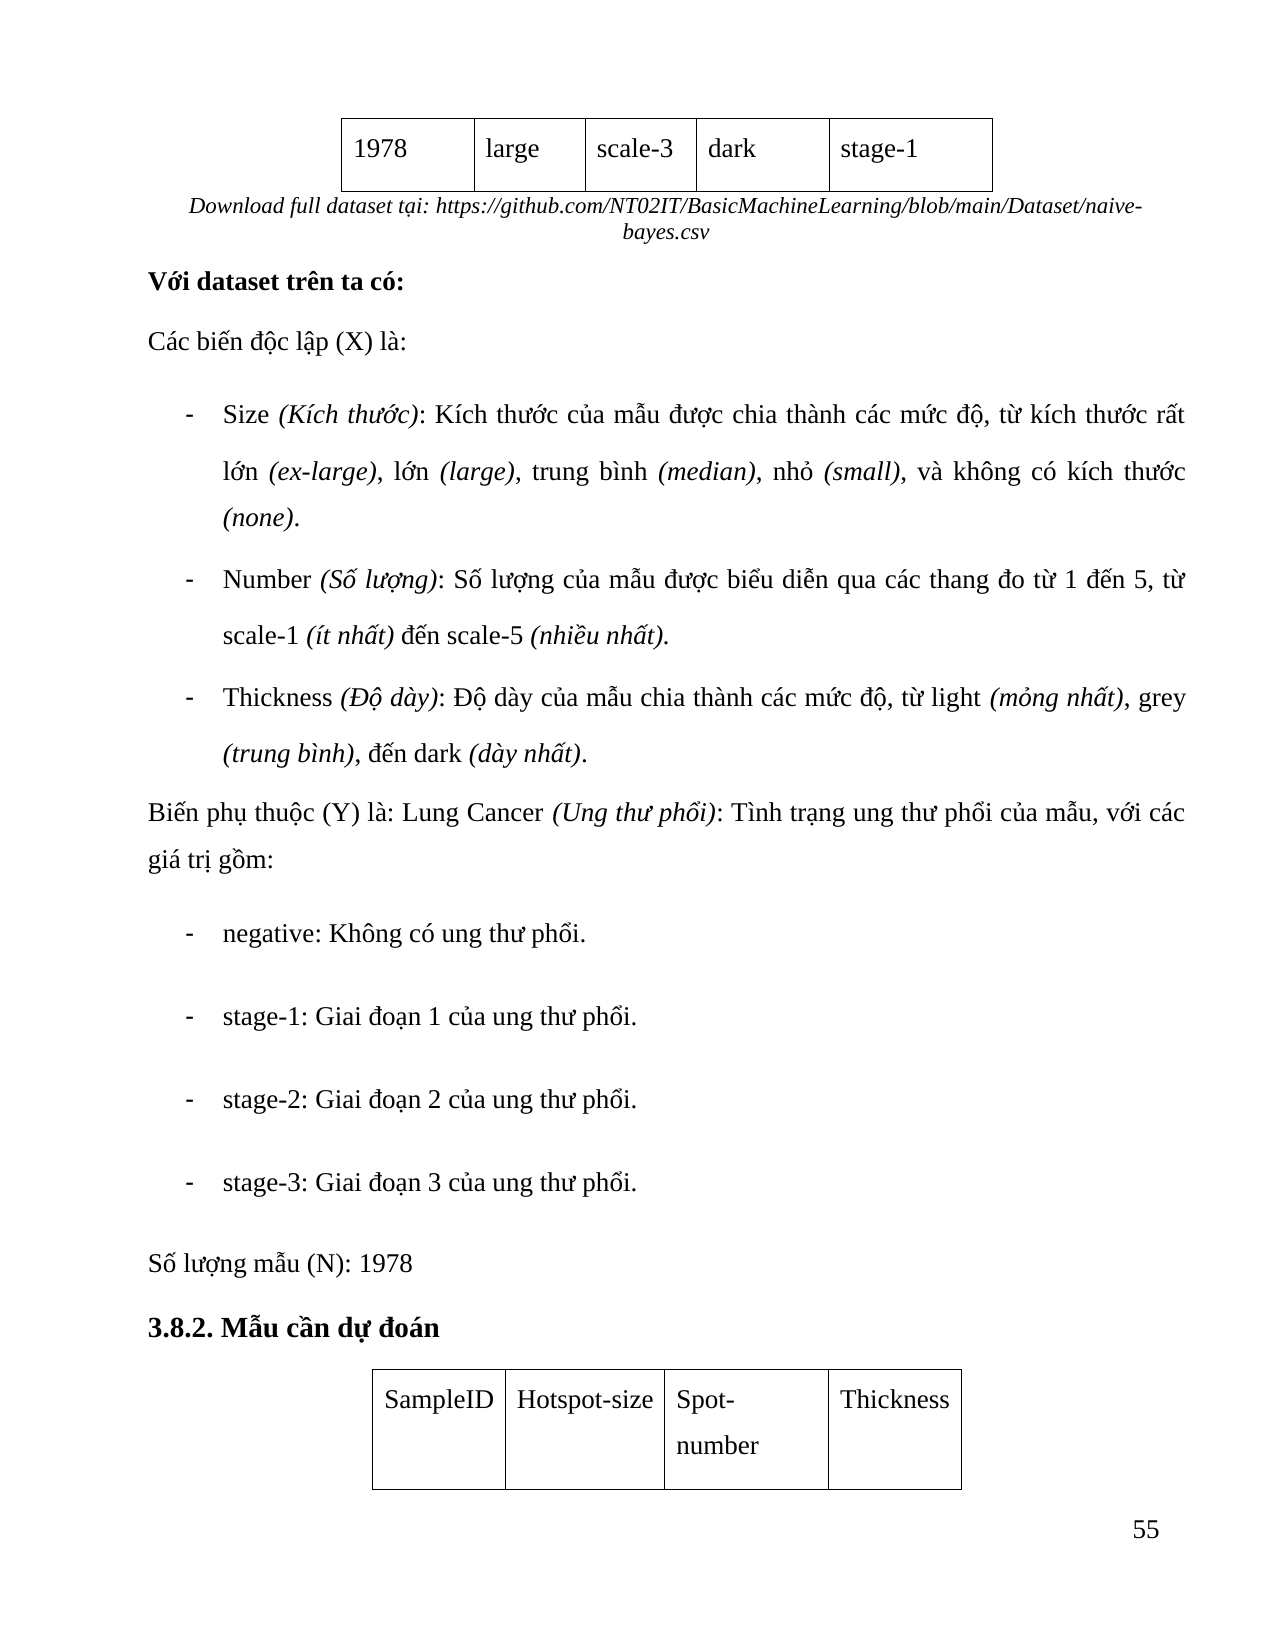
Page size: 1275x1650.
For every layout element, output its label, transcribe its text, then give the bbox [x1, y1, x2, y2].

table_cell dark [697, 119, 829, 191]
list Number (Số lượng): Số lượng của mẫu được biểu diễn qua các thang đo từ 1 đến 5, từ scale-1 (ít nhất) đến scale-5 (nhiều nhất). [185, 548, 1186, 650]
list negative: Không có ung thư phổi. [185, 902, 1186, 957]
table_cell large [475, 119, 585, 191]
table_header Hotspot-size [506, 1370, 664, 1489]
table_cell stage-1 [830, 119, 992, 191]
table_header SampleID [373, 1370, 505, 1489]
table_cell scale-3 [586, 119, 696, 191]
table_header Spot-number [665, 1370, 828, 1489]
list Thickness (Độ dày): Độ dày của mẫu chia thành các mức độ, từ light (mỏng nhất), grey (trung bình), đến dark (dày nhất). [185, 666, 1186, 768]
table_cell 1978 [342, 119, 474, 191]
text Download full dataset tại: https://github.com/NT02IT/BasicMachineLearning/blob/main/Dataset/naive-bayes.csv [148, 192, 1186, 244]
list stage-3: Giai đoạn 3 của ung thư phổi. [185, 1152, 1186, 1207]
table_header Thickness [829, 1370, 961, 1489]
text Với dataset trên ta có: [148, 265, 1186, 297]
list Size (Kích thước): Kích thước của mẫu được chia thành các mức độ, từ kích thước rất lớn (ex-large), lớn (large), trung bình (median), nhỏ (small), và không có kích thước (none). [185, 384, 1186, 533]
list stage-1: Giai đoạn 1 của ung thư phổi. [185, 985, 1186, 1041]
list stage-2: Giai đoạn 2 của ung thư phổi. [185, 1068, 1186, 1124]
text Số lượng mẫu (N): 1978 [148, 1247, 1186, 1278]
text Các biến độc lập (X) là: [148, 324, 1186, 356]
subtitle 3.8.2. Mẫu cần dự đoán [148, 1311, 1186, 1344]
text Biến phụ thuộc (Y) là: Lung Cancer (Ung thư phổi): Tình trạng ung thư phổi của mẫu, với các giá trị gồm: [148, 796, 1186, 874]
